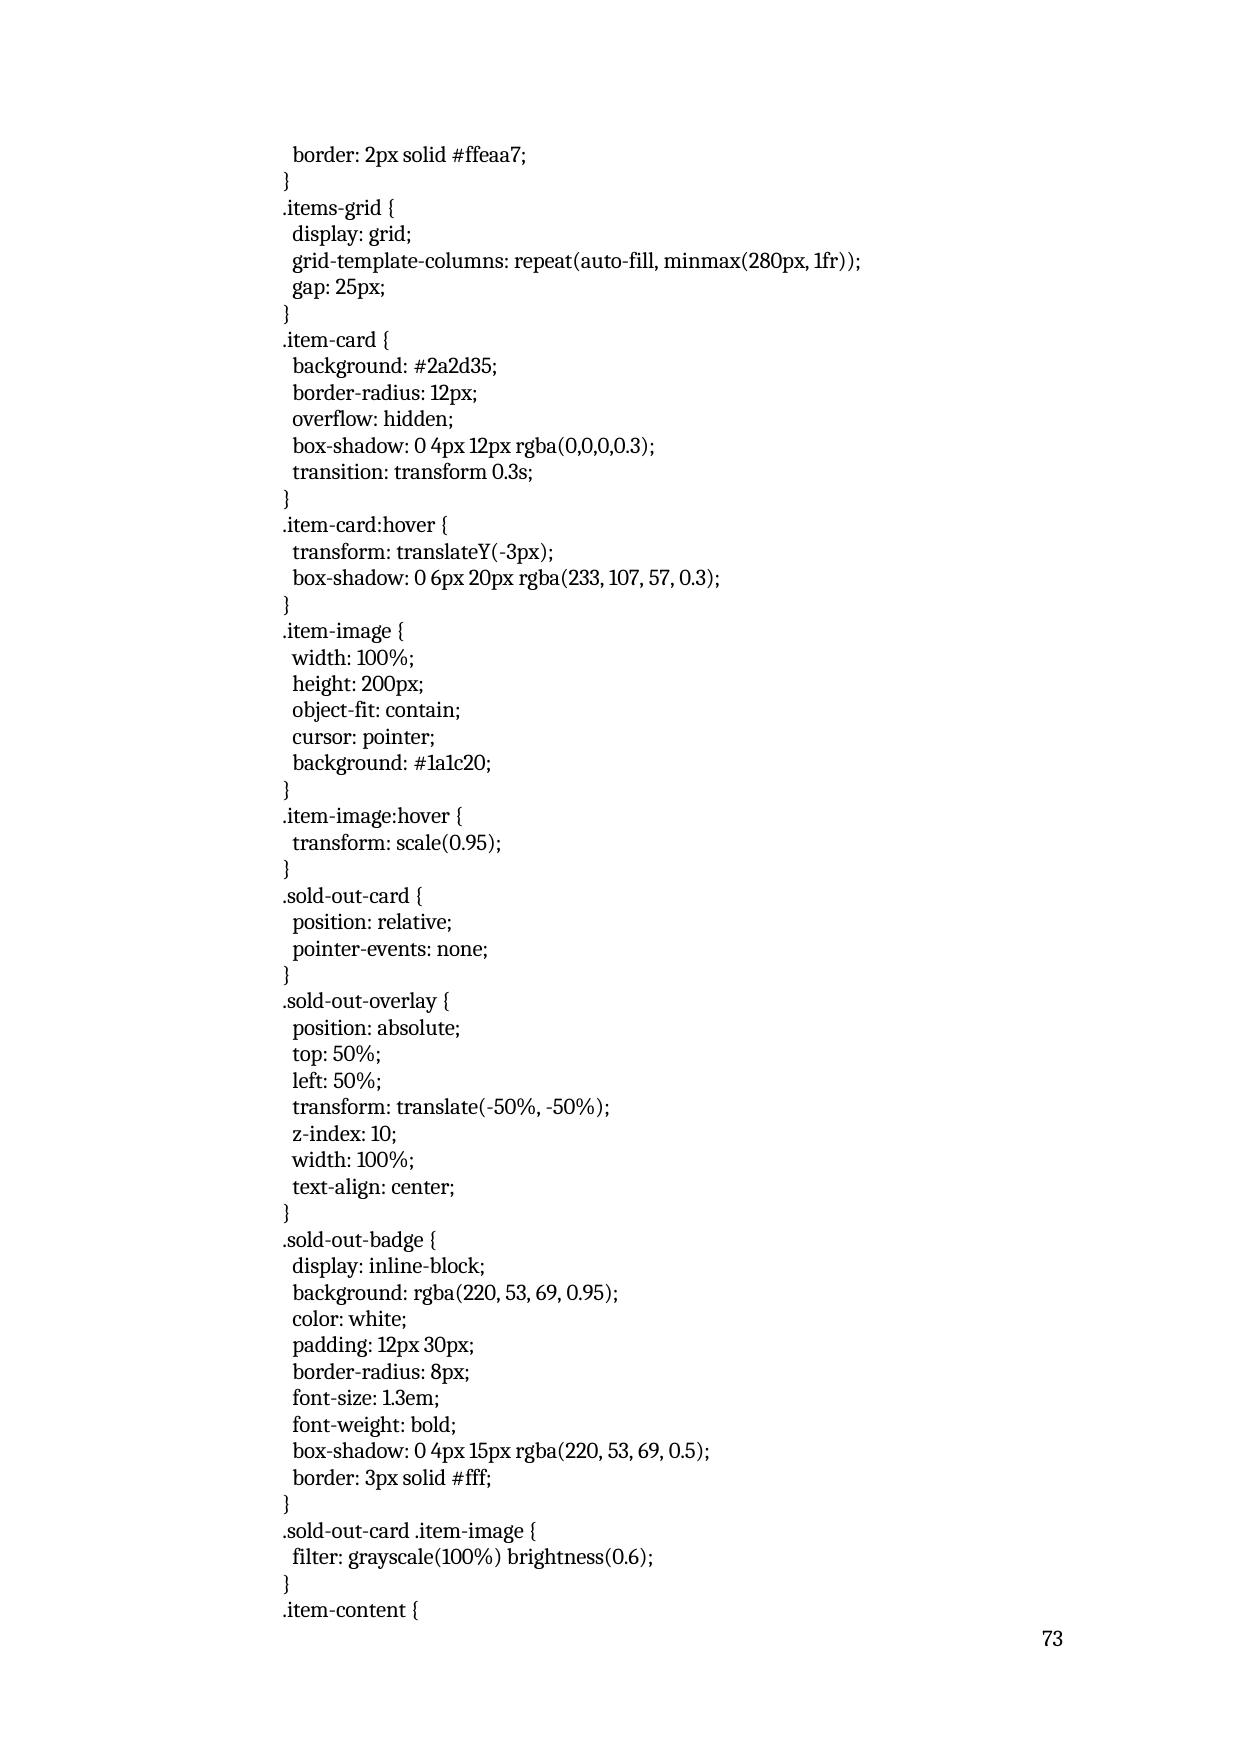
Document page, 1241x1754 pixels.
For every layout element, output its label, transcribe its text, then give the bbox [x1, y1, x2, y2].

text border: 3px solid #fff; [262, 1464, 1063, 1491]
text object-fit: contain; [262, 697, 1063, 724]
text .sold-out-card { [262, 882, 1063, 909]
text .item-image:hover { [262, 803, 1063, 829]
text width: 100%; [262, 1147, 1063, 1173]
text overflow: hidden; [262, 406, 1063, 433]
text } [262, 1491, 1063, 1517]
text .item-image { [262, 618, 1063, 644]
text box-shadow: 0 6px 20px rgba(233, 107, 57, 0.3); [262, 565, 1063, 591]
text transition: transform 0.3s; [262, 459, 1063, 486]
text transform: scale(0.95); [262, 829, 1063, 856]
text } [262, 591, 1063, 618]
text } [262, 300, 1063, 327]
text .item-card { [262, 327, 1063, 353]
text } [262, 486, 1063, 512]
text pointer-events: none; [262, 935, 1063, 962]
text transform: translate(-50%, -50%); [262, 1094, 1063, 1121]
text } [262, 856, 1063, 882]
text font-weight: bold; [262, 1412, 1063, 1438]
text border: 2px solid #ffeaa7; [262, 142, 1063, 168]
text .items-grid { [262, 194, 1063, 221]
text z-index: 10; [262, 1121, 1063, 1147]
text color: white; [262, 1306, 1063, 1332]
text text-align: center; [262, 1173, 1063, 1200]
text gap: 25px; [262, 274, 1063, 300]
text width: 100%; [262, 644, 1063, 671]
text } [262, 1200, 1063, 1226]
text background: #2a2d35; [262, 353, 1063, 380]
text } [262, 1570, 1063, 1597]
text background: #1a1c20; [262, 750, 1063, 777]
text .item-content { [262, 1597, 1063, 1623]
text box-shadow: 0 4px 15px rgba(220, 53, 69, 0.5); [262, 1438, 1063, 1464]
text } [262, 962, 1063, 988]
text .sold-out-card .item-image { [262, 1517, 1063, 1544]
text border-radius: 12px; [262, 380, 1063, 406]
text display: grid; [262, 221, 1063, 247]
text .sold-out-overlay { [262, 988, 1063, 1015]
text filter: grayscale(100%) brightness(0.6); [262, 1544, 1063, 1570]
text } [262, 777, 1063, 803]
text transform: translateY(-3px); [262, 538, 1063, 565]
text font-size: 1.3em; [262, 1385, 1063, 1412]
text padding: 12px 30px; [262, 1332, 1063, 1359]
text grid-template-columns: repeat(auto-fill, minmax(280px, 1fr)); [262, 247, 1063, 274]
text cursor: pointer; [262, 724, 1063, 750]
text background: rgba(220, 53, 69, 0.95); [262, 1279, 1063, 1306]
text .sold-out-badge { [262, 1226, 1063, 1253]
text left: 50%; [262, 1068, 1063, 1094]
text display: inline-block; [262, 1253, 1063, 1279]
text box-shadow: 0 4px 12px rgba(0,0,0,0.3); [262, 433, 1063, 459]
text border-radius: 8px; [262, 1359, 1063, 1385]
text height: 200px; [262, 671, 1063, 697]
text top: 50%; [262, 1041, 1063, 1068]
text .item-card:hover { [262, 512, 1063, 538]
text position: absolute; [262, 1015, 1063, 1041]
text } [262, 168, 1063, 194]
text position: relative; [262, 909, 1063, 935]
